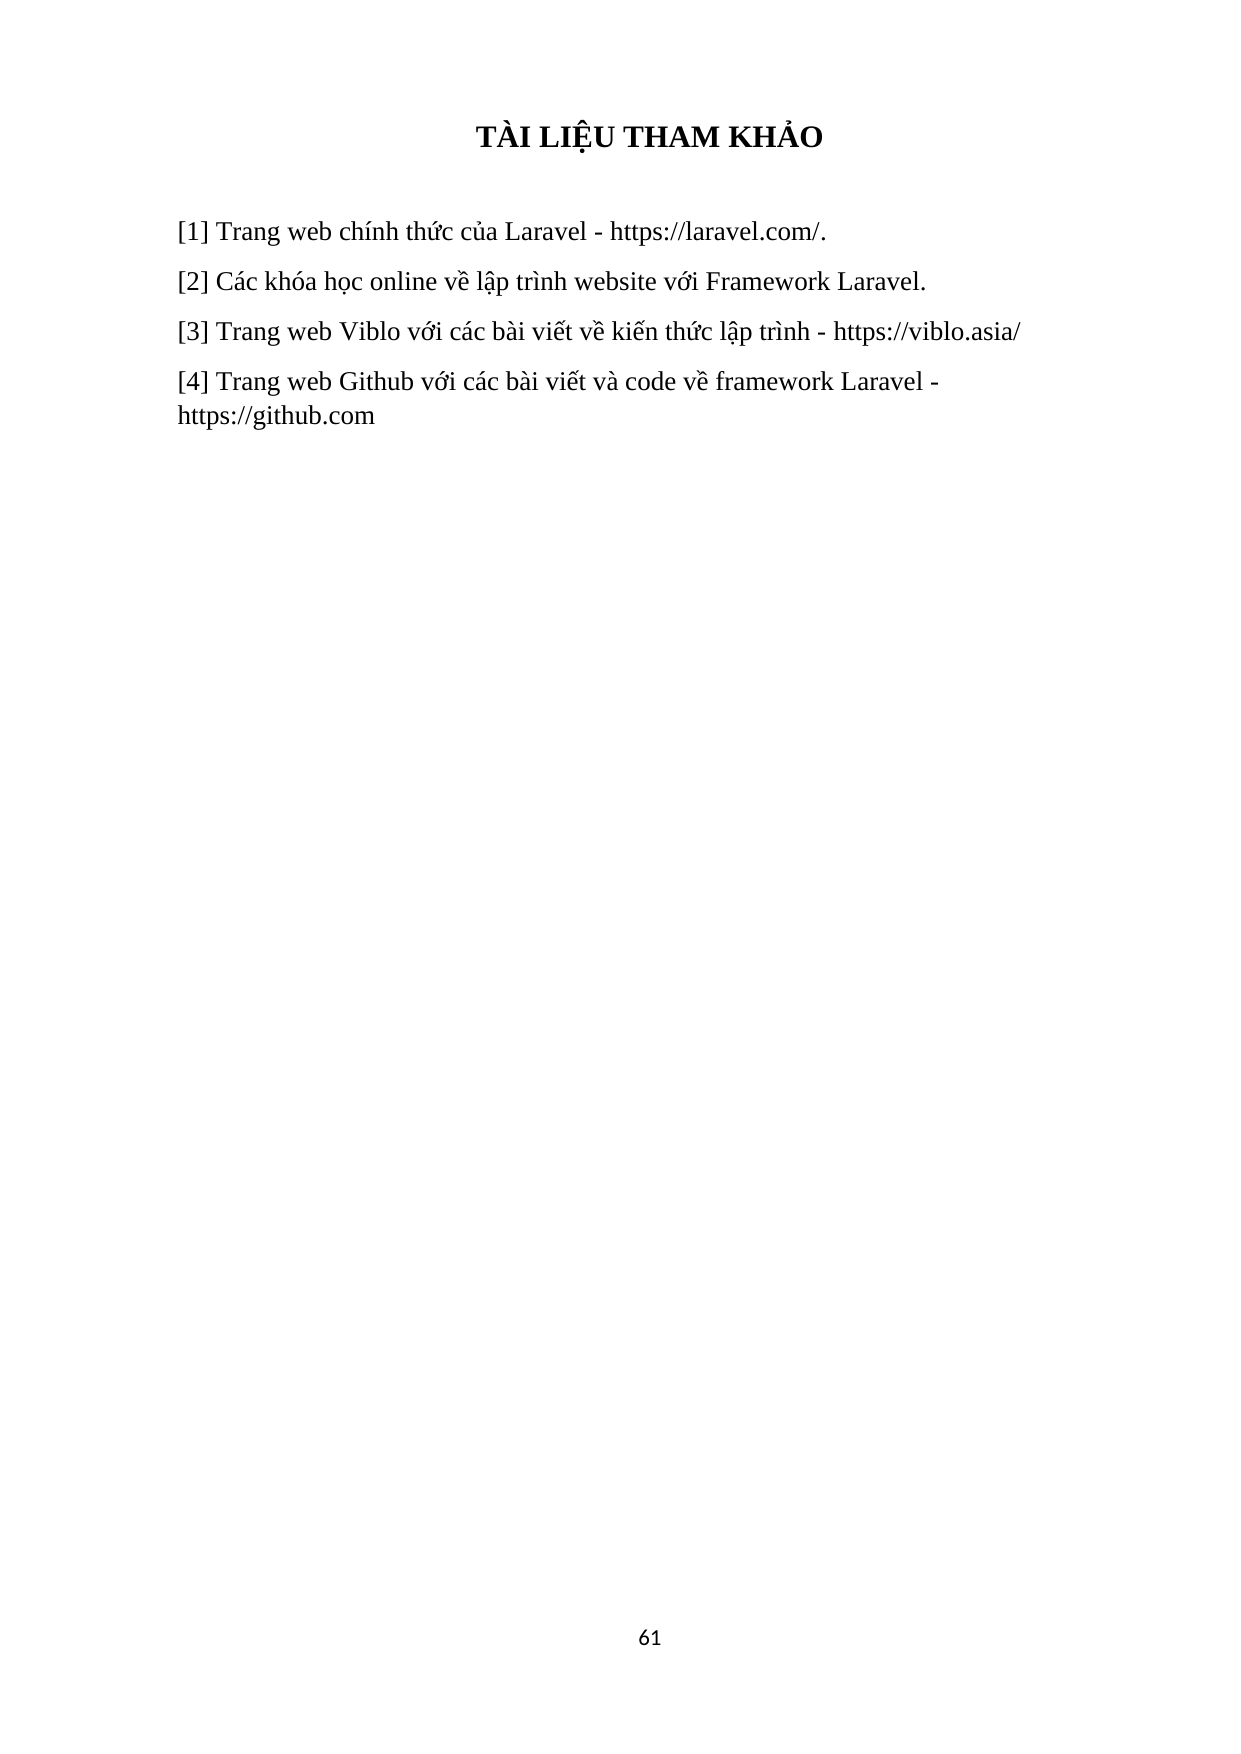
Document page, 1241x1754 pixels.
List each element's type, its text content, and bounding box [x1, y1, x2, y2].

subtitle TÀI LIỆU THAM KHẢO [177, 118, 1122, 154]
text [3] Trang web Viblo với các bài viết về kiến thức lập trình - https://viblo.asia/ [177, 315, 1122, 346]
text [1] Trang web chính thức của Laravel - https://laravel.com/. [177, 215, 1122, 246]
text [4] Trang web Github với các bài viết và code về framework Laravel - https://github.com [177, 365, 1122, 430]
text [2] Các khóa học online về lập trình website với Framework Laravel. [177, 265, 1122, 296]
